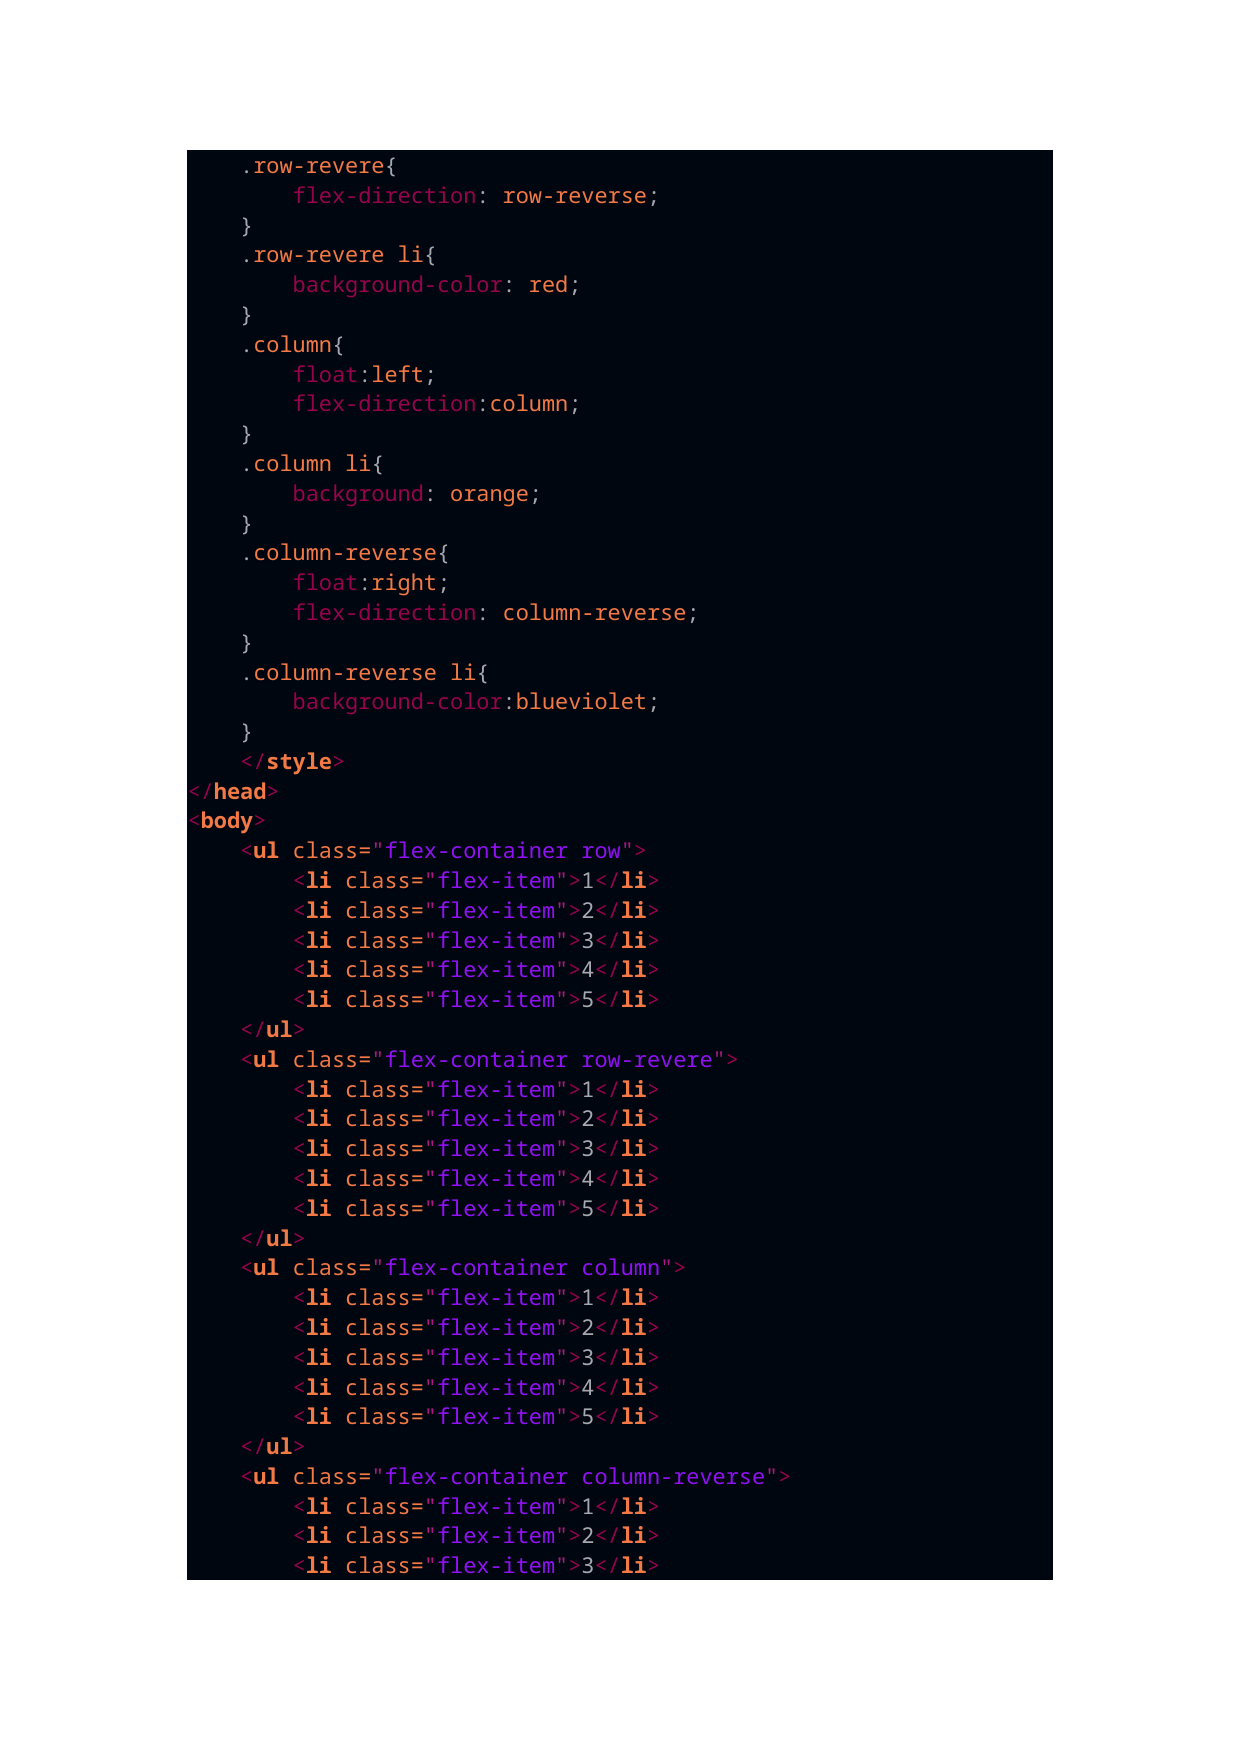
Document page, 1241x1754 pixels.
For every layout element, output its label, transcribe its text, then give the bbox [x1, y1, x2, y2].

text </ul> [187, 1014, 1053, 1044]
text <ul class="flex-container column-reverse"> [187, 1461, 1053, 1491]
text <li class="flex-item">2</li> [187, 1520, 1053, 1550]
text <li class="flex-item">1</li> [187, 865, 1053, 895]
text <li class="flex-item">1</li> [187, 1491, 1053, 1520]
text <li class="flex-item">3</li> [187, 1550, 1053, 1580]
text flex-direction:column; [187, 388, 1053, 418]
text <li class="flex-item">1</li> [187, 1282, 1053, 1312]
text background-color: red; [187, 269, 1053, 299]
text .column li{ [187, 448, 1053, 478]
text flex-direction: column-reverse; [187, 597, 1053, 627]
text } [187, 627, 1053, 656]
text float:right; [187, 567, 1053, 597]
text <ul class="flex-container column"> [187, 1252, 1053, 1282]
text <li class="flex-item">2</li> [187, 1103, 1053, 1133]
text } [187, 507, 1053, 537]
text .row-revere li{ [187, 239, 1053, 269]
text } [187, 418, 1053, 448]
text background: orange; [187, 478, 1053, 507]
text .column{ [187, 329, 1053, 358]
text <li class="flex-item">4</li> [187, 954, 1053, 984]
text <li class="flex-item">5</li> [187, 984, 1053, 1014]
text <li class="flex-item">2</li> [187, 895, 1053, 924]
text } [187, 209, 1053, 239]
text background-color:blueviolet; [187, 686, 1053, 716]
text .column-reverse li{ [187, 656, 1053, 686]
text <li class="flex-item">3</li> [187, 1342, 1053, 1371]
text <li class="flex-item">5</li> [187, 1193, 1053, 1222]
text </style> [187, 746, 1053, 776]
text .row-revere{ [187, 150, 1053, 180]
text float:left; [187, 358, 1053, 388]
text </ul> [187, 1431, 1053, 1461]
text <li class="flex-item">5</li> [187, 1401, 1053, 1431]
text } [187, 299, 1053, 329]
text </ul> [187, 1222, 1053, 1252]
text <ul class="flex-container row"> [187, 835, 1053, 865]
text <li class="flex-item">4</li> [187, 1371, 1053, 1401]
text <body> [187, 805, 1053, 835]
text <li class="flex-item">3</li> [187, 924, 1053, 954]
text <li class="flex-item">1</li> [187, 1073, 1053, 1103]
text </head> [187, 776, 1053, 805]
text } [187, 716, 1053, 746]
text flex-direction: row-reverse; [187, 180, 1053, 209]
text <li class="flex-item">3</li> [187, 1133, 1053, 1163]
text <li class="flex-item">2</li> [187, 1312, 1053, 1342]
text .column-reverse{ [187, 537, 1053, 567]
text <li class="flex-item">4</li> [187, 1163, 1053, 1193]
text <ul class="flex-container row-revere"> [187, 1044, 1053, 1073]
